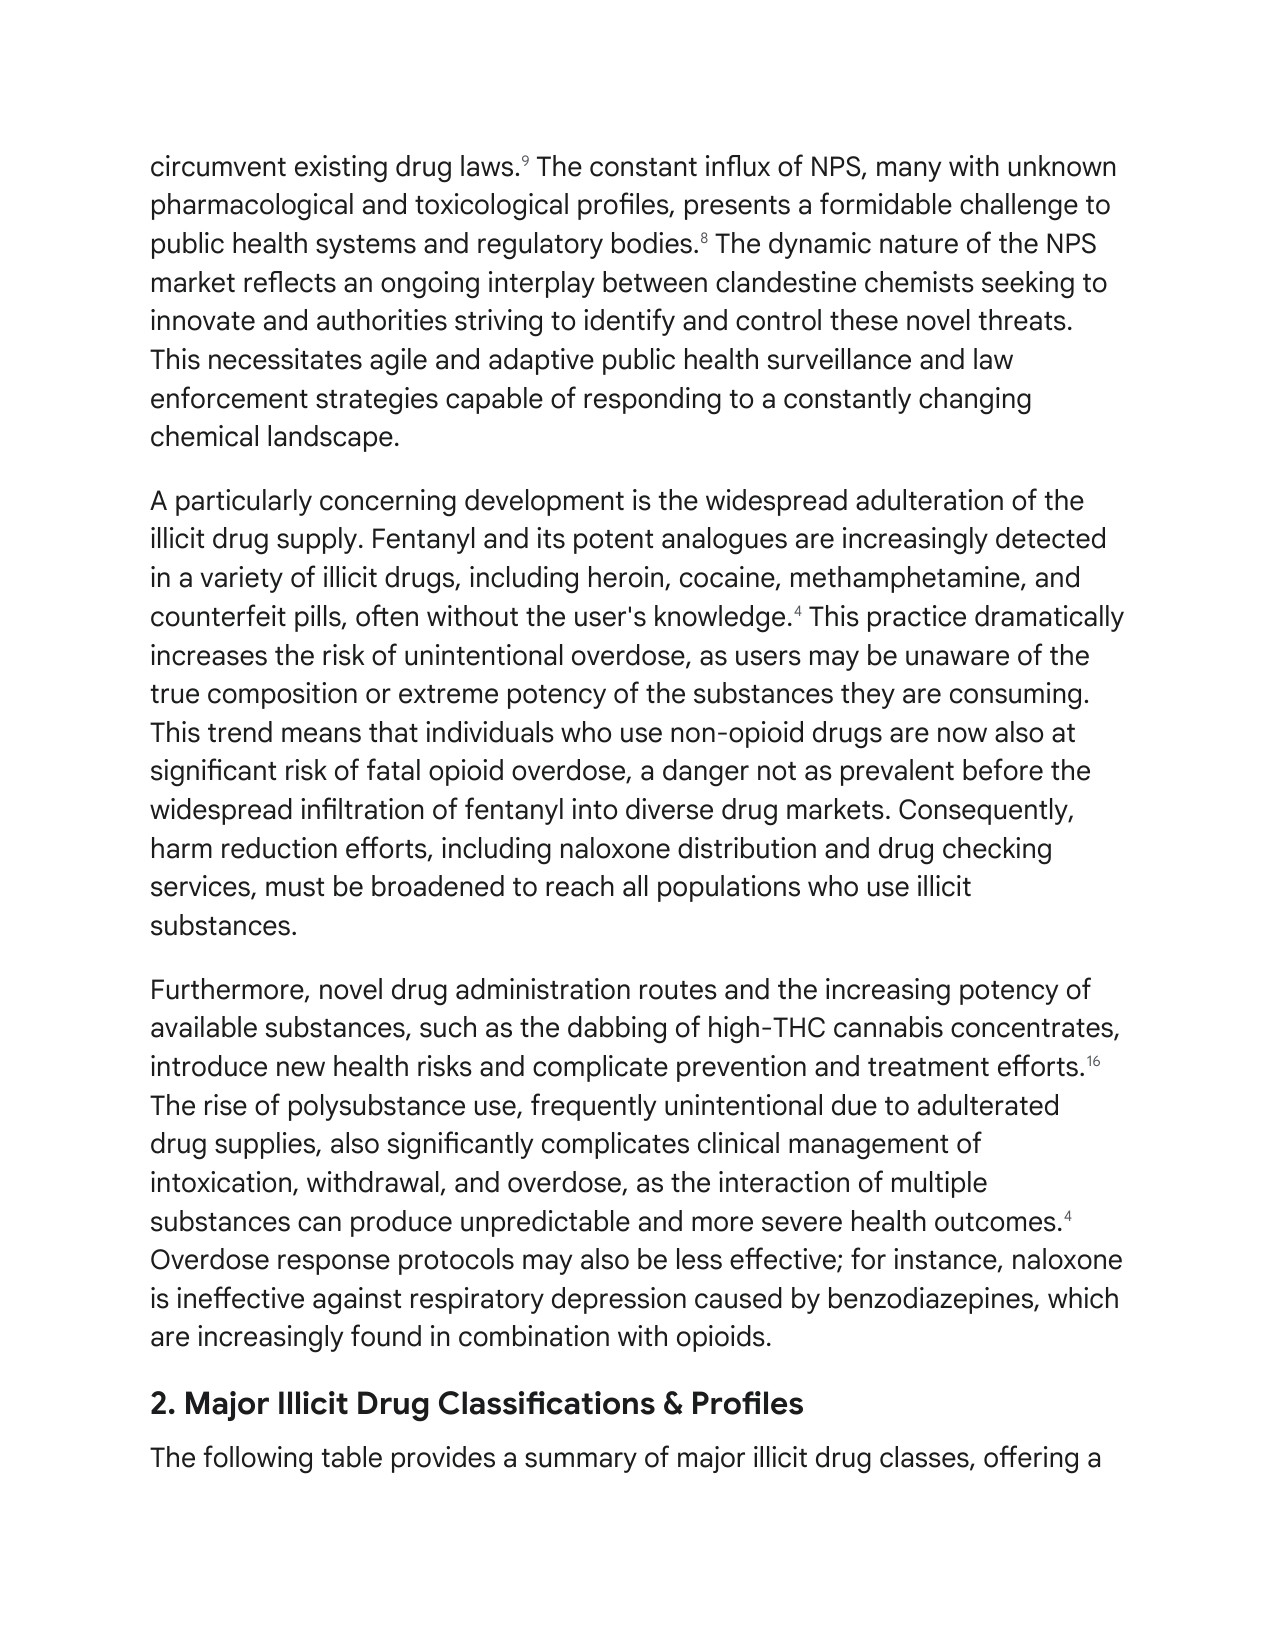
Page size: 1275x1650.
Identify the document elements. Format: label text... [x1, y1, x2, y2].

text Furthermore, novel drug administration routes and the increasing potency of available substances, such as the dabbing of high-THC cannabis concentrates, introduce new health risks and complicate prevention and treatment efforts.16 The rise of polysubstance use, frequently unintentional due to adulterated drug supplies, also significantly complicates clinical management of intoxication, withdrawal, and overdose, as the interaction of multiple substances can produce unpredictable and more severe health outcomes.4 Overdose response protocols may also be less effective; for instance, naloxone is ineffective against respiratory depression caused by benzodiazepines, which are increasingly found in combination with opioids. [150, 973, 1125, 1355]
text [150, 150, 1125, 454]
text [150, 1441, 1125, 1475]
subtitle 2. Major Illicit Drug Classifications & Profiles [150, 1384, 1125, 1423]
text A particularly concerning development is the widespread adulteration of the illicit drug supply. Fentanyl and its potent analogues are increasingly detected in a variety of illicit drugs, including heroin, cocaine, methamphetamine, and counterfeit pills, often without the user's knowledge.4 This practice dramatically increases the risk of unintentional overdose, as users may be unaware of the true composition or extreme potency of the substances they are consuming. This trend means that individuals who use non-opioid drugs are now also at significant risk of fatal opioid overdose, a danger not as prevalent before the widespread infiltration of fentanyl into diverse drug markets. Consequently, harm reduction efforts, including naloxone distribution and drug checking services, must be broadened to reach all populations who use illicit substances. [150, 484, 1125, 943]
